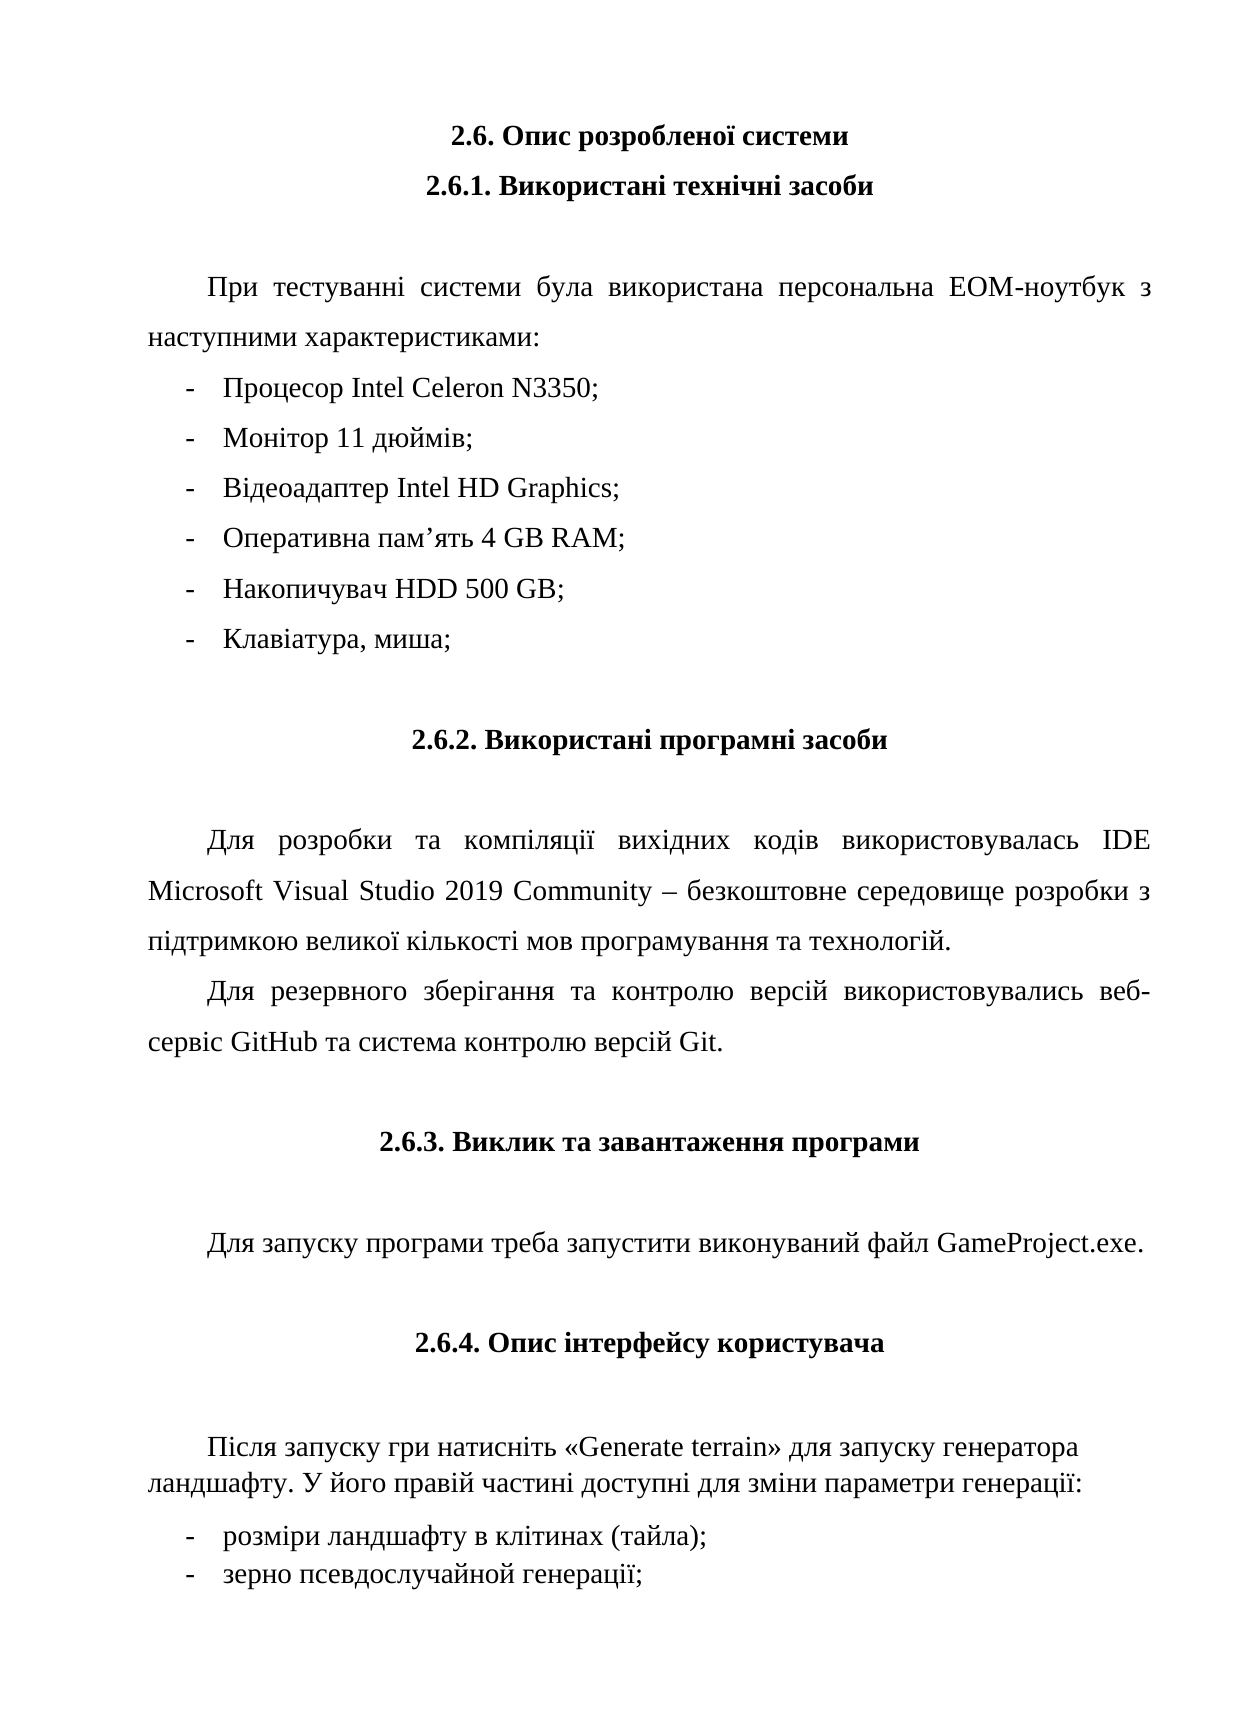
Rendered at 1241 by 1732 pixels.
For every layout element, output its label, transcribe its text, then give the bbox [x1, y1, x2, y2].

text 2.6.2. Використані програмні засоби [148, 722, 1152, 755]
text Для розробки та компіляції вихідних кодів використовувалась IDE Microsoft Visual Studio 2019 Community – безкоштовне середовище розробки з підтримкою великої кількості мов програмування та технологій. [148, 822, 1152, 957]
list Клавіатура, миша; [185, 621, 1152, 655]
list Процесор Intel Celeron N3350; [185, 370, 1152, 403]
list зерно псевдослучайной генерації; [185, 1556, 1152, 1590]
list Монітор 11 дюймів; [185, 420, 1152, 453]
text Після запуску гри натисніть «Generate terrain» для запуску генератора ландшафту. У його правій частині доступні для зміни параметри генерації: [148, 1429, 1152, 1498]
text Для резервного зберігання та контролю версій використовувались веб-сервіс GitHub та система контролю версій Git. [148, 973, 1152, 1057]
list розміри ландшафту в клітинах (тайла); [185, 1518, 1152, 1551]
list Оперативна пам’ять 4 GB RAM; [185, 521, 1152, 554]
list Відеоадаптер Intel HD Graphics; [185, 470, 1152, 504]
text 2.6.3. Виклик та завантаження програми [148, 1124, 1152, 1158]
text 2.6. Опис розробленої системи [148, 118, 1152, 152]
text 2.6.1. Використані технічні засоби [148, 168, 1152, 202]
text 2.6.4. Опис інтерфейсу користувача [148, 1326, 1152, 1359]
list Накопичувач HDD 500 GB; [185, 571, 1152, 604]
text Для запуску програми треба запустити виконуваний файл GameProject.exe. [148, 1225, 1152, 1258]
text При тестуванні системи була використана персональна ЕОМ-ноутбук з наступними характеристиками: [148, 269, 1152, 353]
